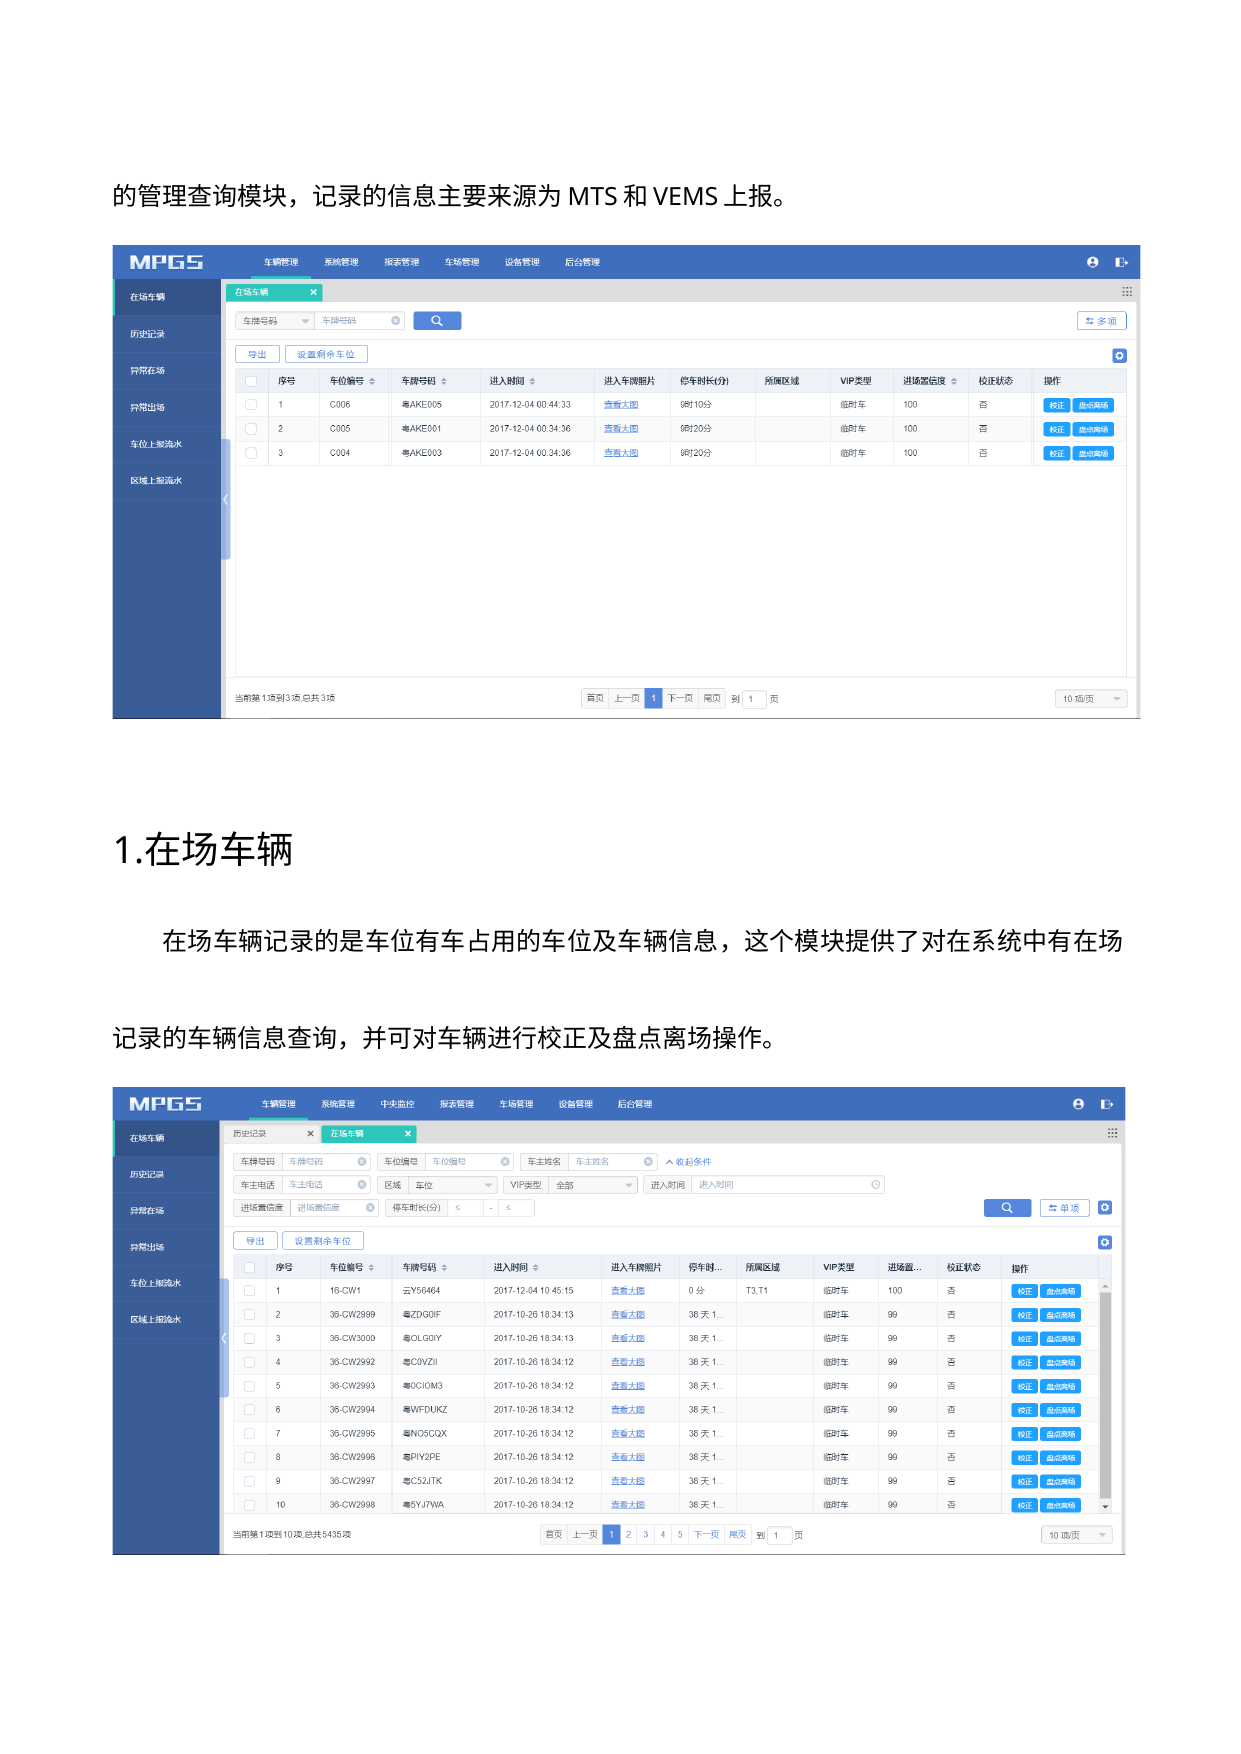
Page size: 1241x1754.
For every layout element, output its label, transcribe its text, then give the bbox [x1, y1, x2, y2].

list 在场车辆 [112, 814, 1128, 879]
list 在场车辆记录的是车位有车占用的车位及车辆信息，这个模块提供了对在系统中有在场记录的车辆信息查询，并可对车辆进行校正及盘点离场操作。 [112, 907, 1128, 1069]
picture [112, 1087, 1126, 1555]
picture [112, 245, 1141, 719]
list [112, 162, 1128, 227]
